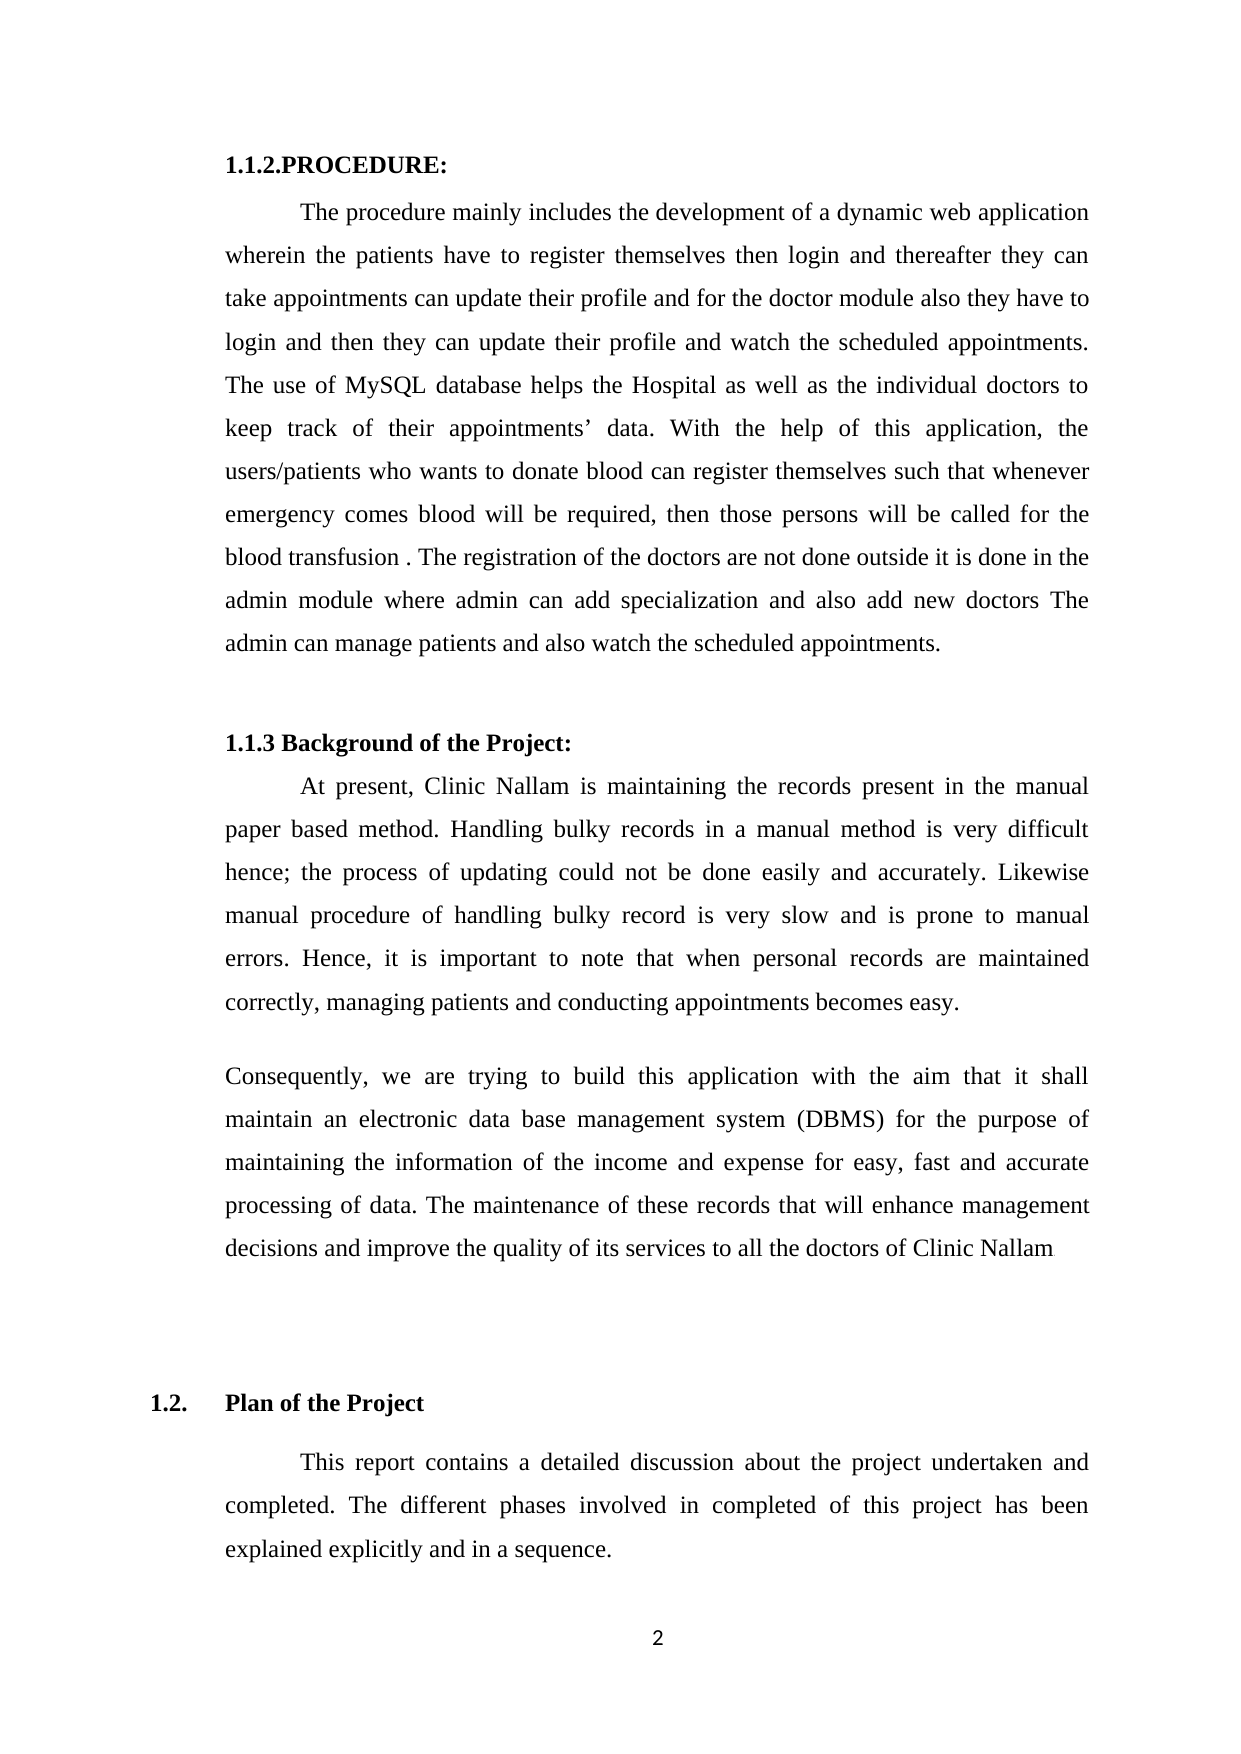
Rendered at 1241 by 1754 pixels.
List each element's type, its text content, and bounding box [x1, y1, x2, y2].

text Consequently, we are trying to build this application with the aim that it shall maintain an electronic data base management system (DBMS) for the purpose of maintaining the information of the income and expense for easy, fast and accurate processing of data. The maintenance of these records that will enhance management decisions and improve the quality of its services to all the doctors of Clinic Nallam4 [225, 1061, 1090, 1262]
text At present, Clinic Nallam is maintaining the records present in the manual paper based method. Handling bulky records in a manual method is very difficult hence; the process of updating could not be done easily and accurately. Likewise manual procedure of handling bulky record is very slow and is prone to manual errors. Hence, it is important to note that when personal records are maintained correctly, managing patients and conducting appointments becomes easy. [225, 771, 1090, 1015]
subtitle 1.1.2.PROCEDURE: [225, 150, 1090, 179]
list Plan of the Project [150, 1388, 1090, 1416]
text 1.1.3 Background of the Project: [225, 728, 1090, 757]
text This report contains a detailed discussion about the project undertaken and completed. The different phases involved in completed of this project has been explained explicitly and in a sequence. [225, 1447, 1090, 1562]
subtitle The procedure mainly includes the development of a dynamic web application wherein the patients have to register themselves then login and thereafter they can take appointments can update their profile and for the doctor module also they have to login and then they can update their profile and watch the scheduled appointments. The use of MySQL database helps the Hospital as well as the individual doctors to keep track of their appointments’ data. With the help of this application, the users/patients who wants to donate blood can register themselves such that whenever emergency comes blood will be required, then those persons will be called for the blood transfusion . The registration of the doctors are not done outside it is done in the admin module where admin can add specialization and also add new doctors The admin can manage patients and also watch the scheduled appointments. [225, 197, 1090, 657]
